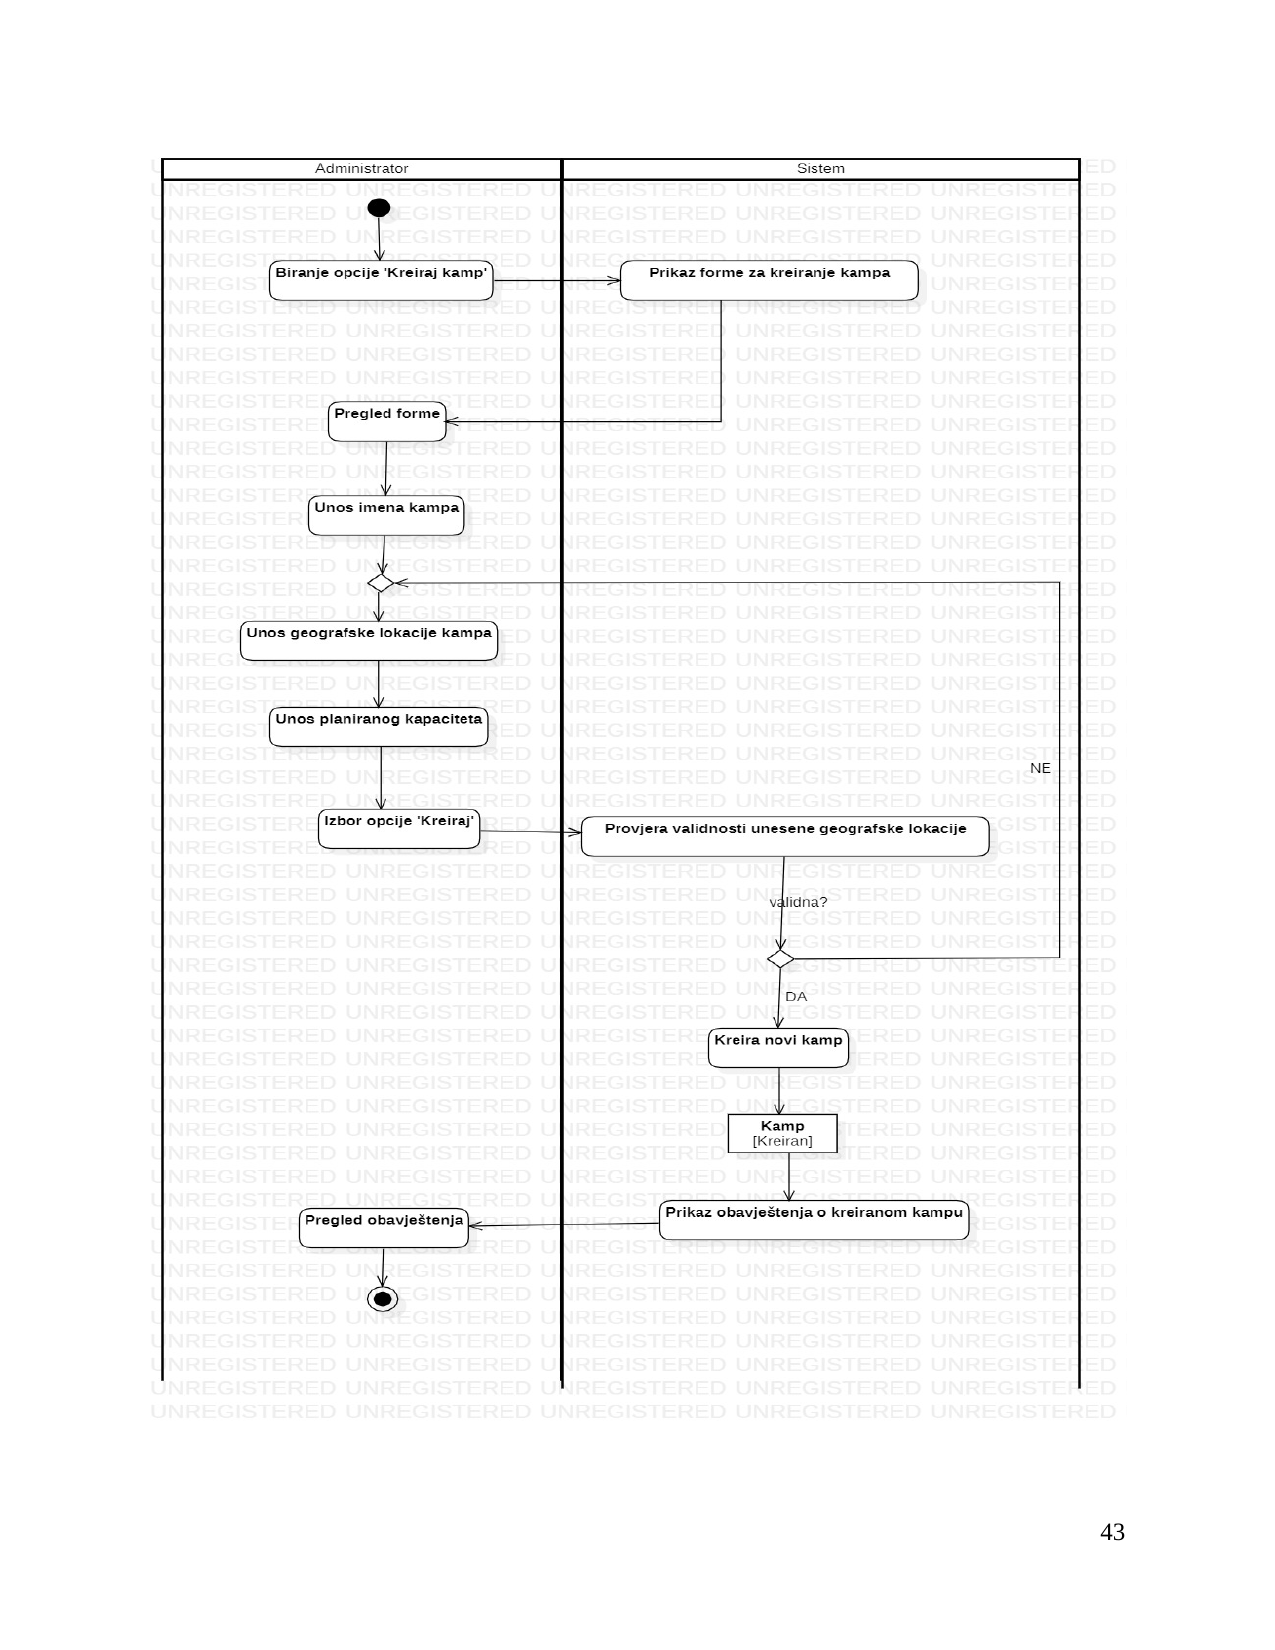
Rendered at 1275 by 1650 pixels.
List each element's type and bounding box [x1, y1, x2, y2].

picture [150, 150, 1127, 1427]
